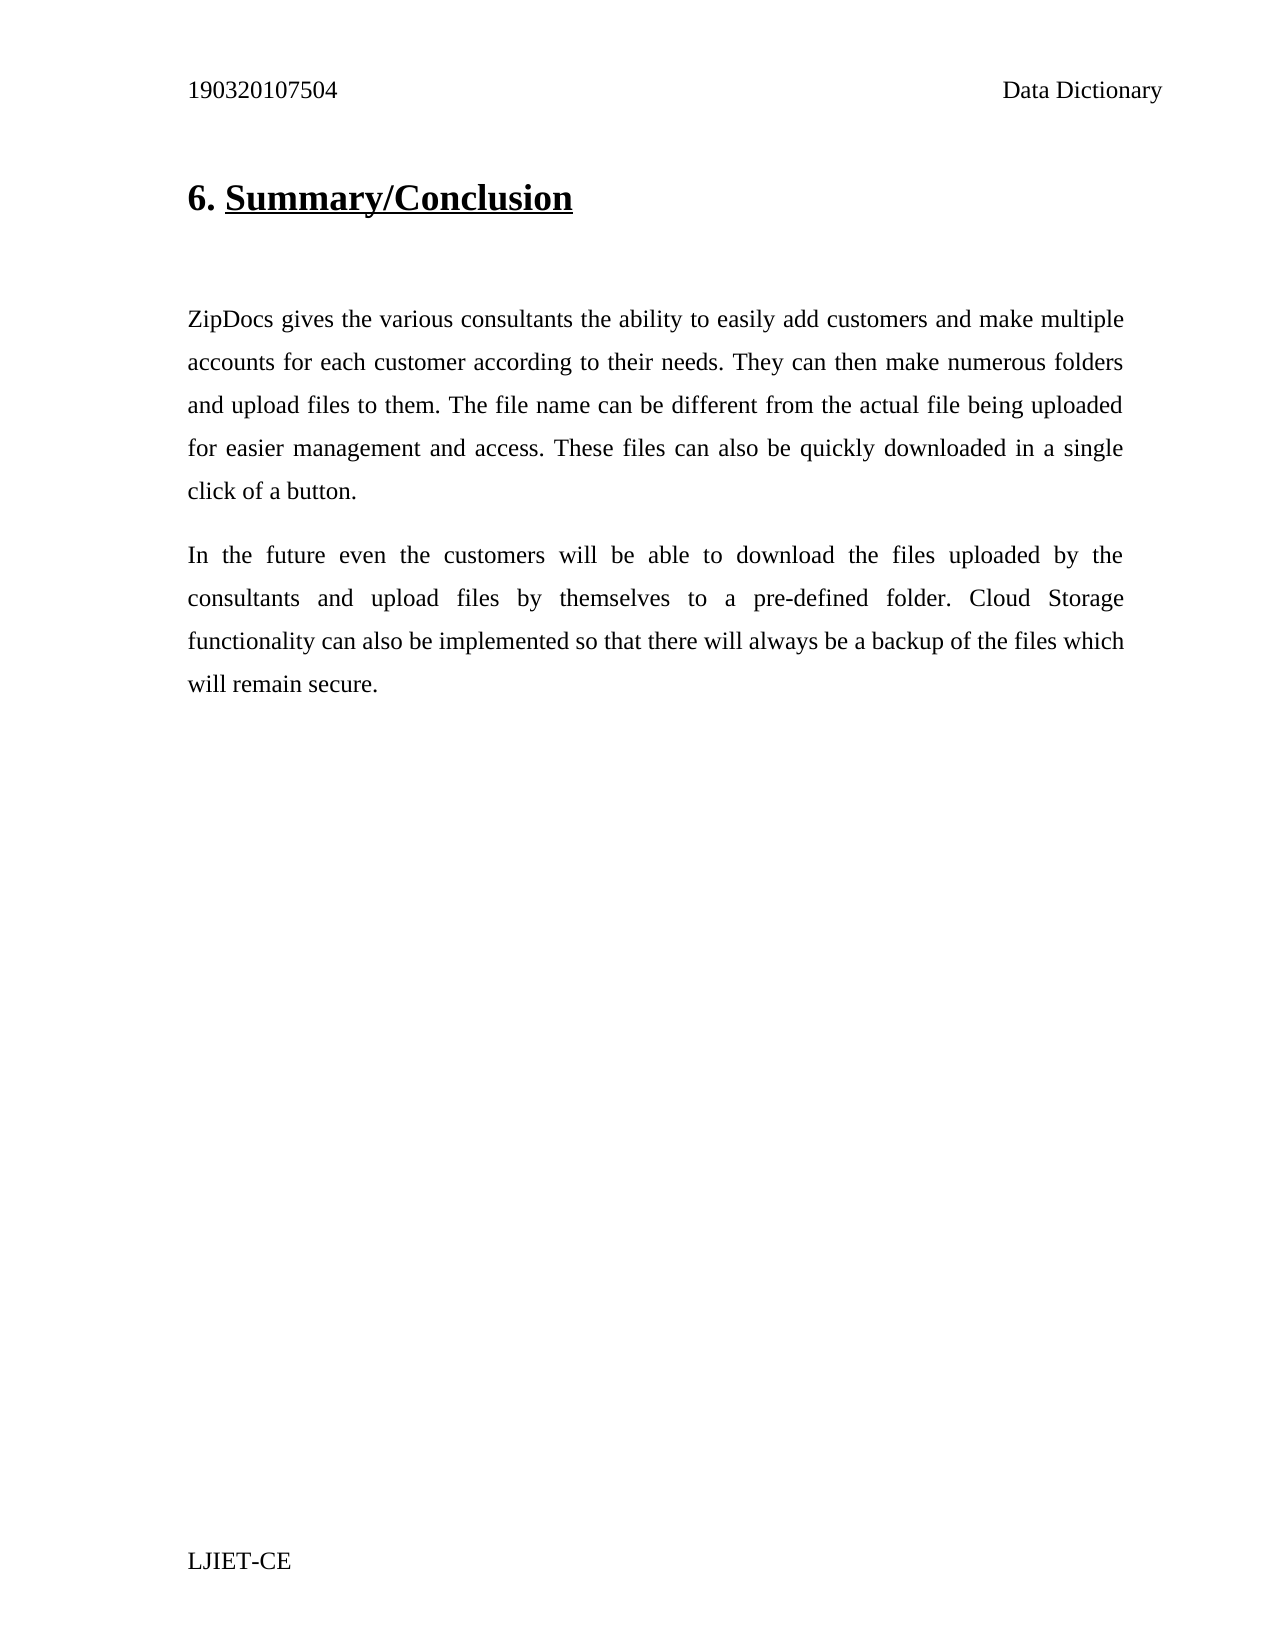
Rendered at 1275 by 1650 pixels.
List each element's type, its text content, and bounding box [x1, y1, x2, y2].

subtitle Summary/Conclusion [187, 175, 1125, 218]
text ZipDocs gives the various consultants the ability to easily add customers and make multiple accounts for each customer according to their needs. They can then make numerous folders and upload files to them. The file name can be different from the actual file being uploaded for easier management and access. These files can also be quickly downloaded in a single click of a button. [187, 304, 1125, 505]
text In the future even the customers will be able to download the files uploaded by the consultants and upload files by themselves to a pre-defined folder. Cloud Storage functionality can also be implemented so that there will always be a backup of the files which will remain secure. [187, 540, 1125, 698]
